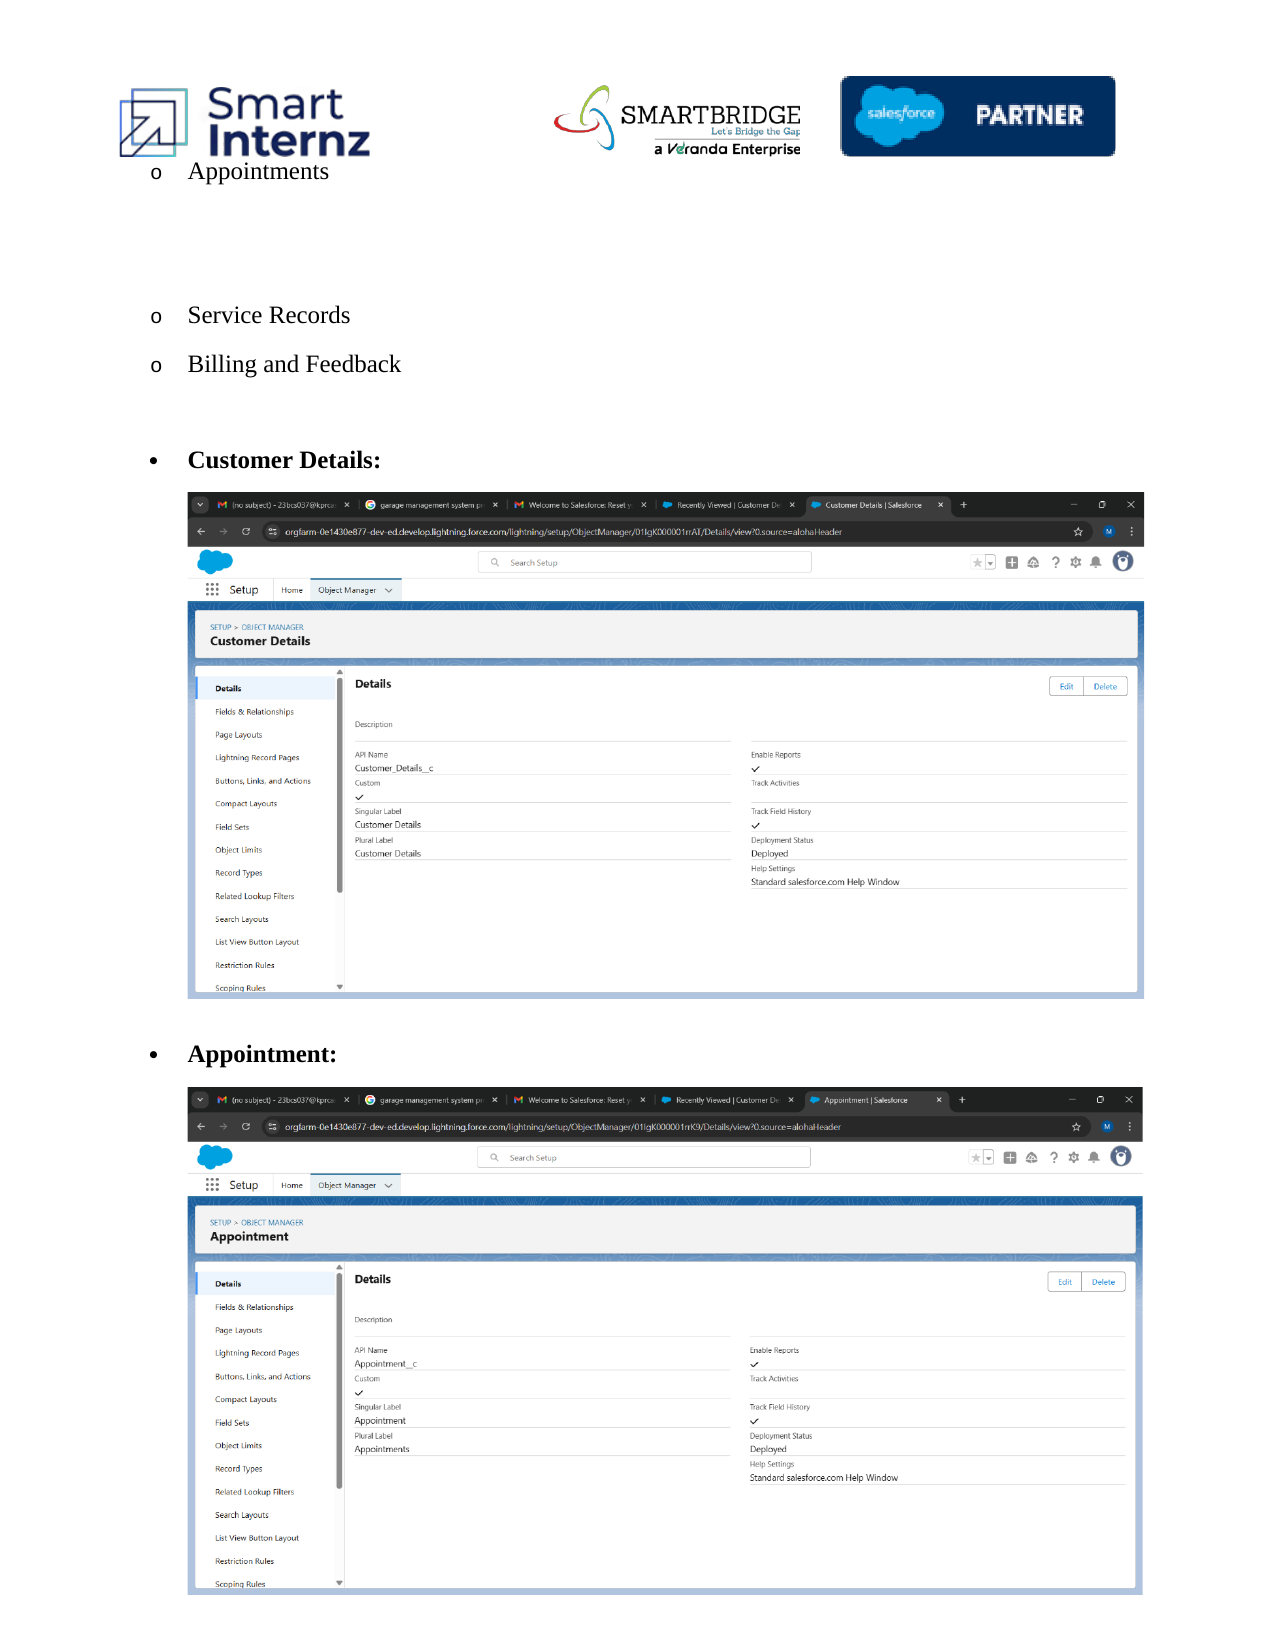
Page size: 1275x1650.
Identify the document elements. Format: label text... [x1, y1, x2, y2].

picture [840, 76, 1116, 156]
list Appointments [150, 156, 1200, 186]
picture [112, 87, 374, 157]
picture [187, 492, 1145, 999]
list Service Records [150, 300, 1200, 330]
list Customer Details: [150, 445, 1200, 474]
picture [187, 1087, 1143, 1595]
list Billing and Feedback [150, 349, 1200, 378]
list Appointment: [150, 1039, 1200, 1068]
picture [553, 85, 800, 156]
